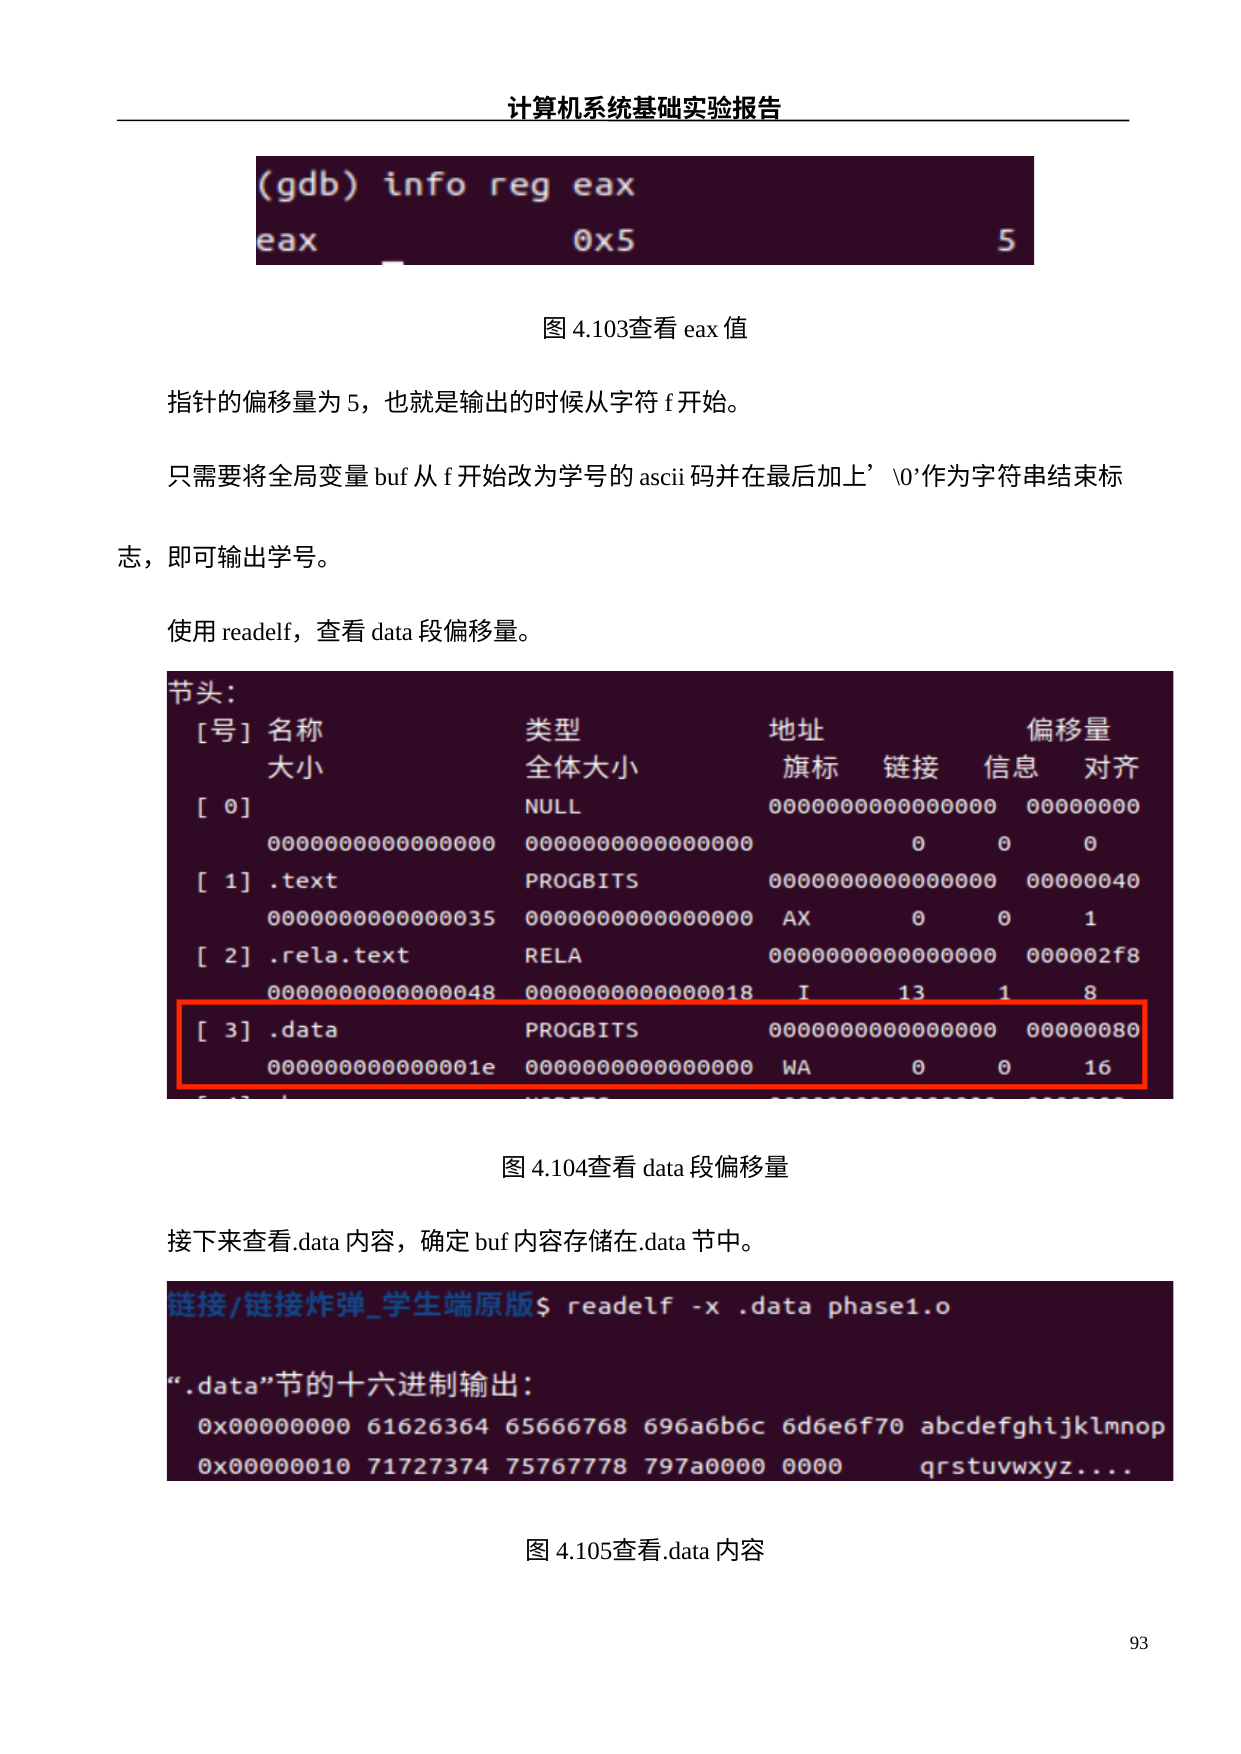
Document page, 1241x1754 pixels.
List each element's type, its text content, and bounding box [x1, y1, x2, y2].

text 使用readelf，查看data段偏移量。 [117, 597, 1123, 662]
text 只需要将全局变量buf从f开始改为学号的ascii码并在最后加上’\0’作为字符串结束标志，即可输出学号。 [117, 442, 1123, 588]
text 指针的偏移量为5，也就是输出的时候从字符f开始。 [117, 368, 1123, 433]
picture [166, 1281, 1174, 1481]
picture [256, 156, 1035, 265]
picture [166, 671, 1174, 1099]
text 接下来查看.data内容，确定buf内容存储在.data节中。 [117, 1207, 1123, 1272]
